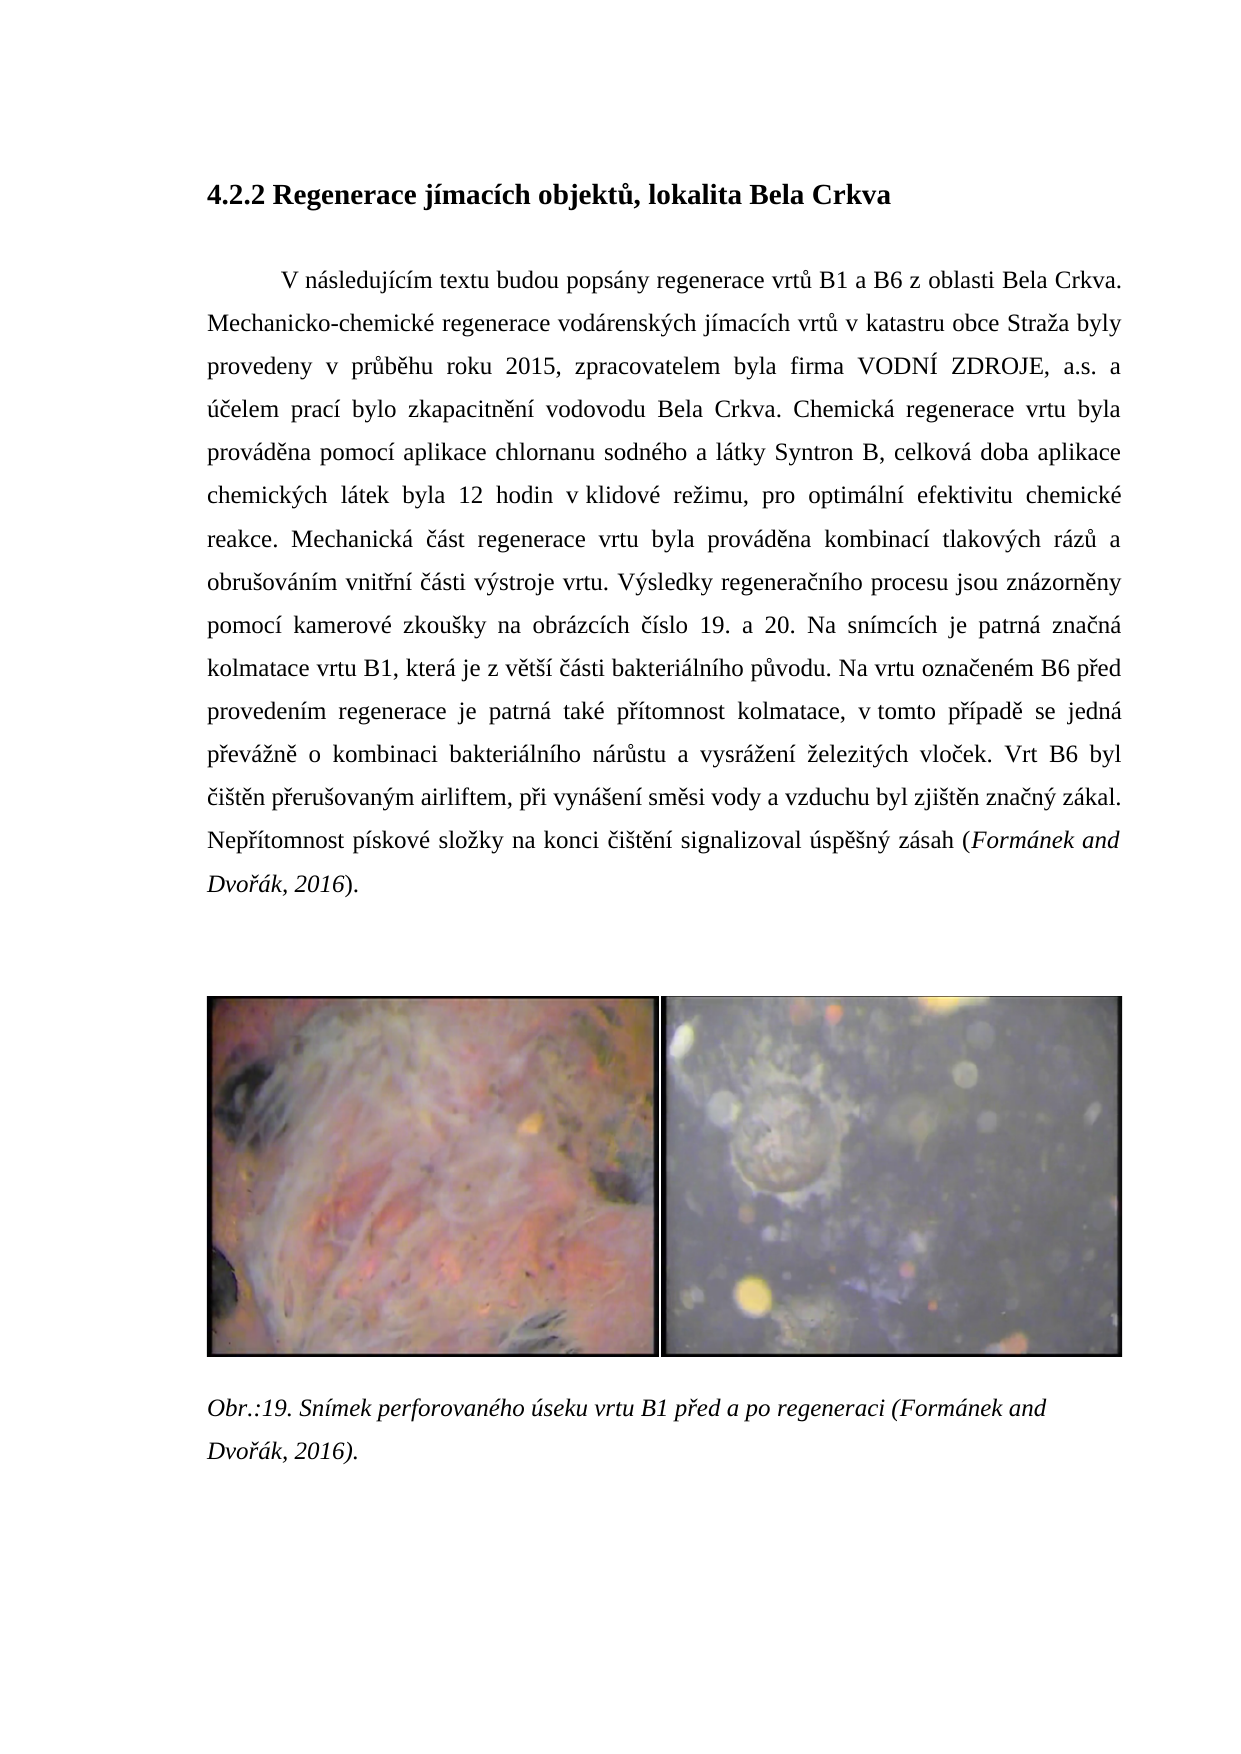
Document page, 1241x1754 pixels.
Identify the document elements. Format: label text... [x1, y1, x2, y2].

text Obr.:19. Snímek perforovaného úseku vrtu B1 před a po regeneraci (Formánek and Dvořák, 2016). [207, 1393, 1122, 1465]
text V následujícím textu budou popsány regenerace vrtů B1 a B6 z oblasti Bela Crkva. Mechanicko-chemické regenerace vodárenských jímacích vrtů v katastru obce Straža byly provedeny v průběhu roku 2015, zpracovatelem byla firma VODNÍ ZDROJE, a.s. a účelem prací bylo zkapacitnění vodovodu Bela Crkva. Chemická regenerace vrtu byla prováděna pomocí aplikace chlornanu sodného a látky Syntron B, celková doba aplikace chemických látek byla 12 hodin v klidové režimu, pro optimální efektivitu chemické reakce. Mechanická část regenerace vrtu byla prováděna kombinací tlakových rázů a obrušováním vnitřní části výstroje vrtu. Výsledky regeneračního procesu jsou znázorněny pomocí kamerové zkoušky na obrázcích číslo 19. a 20. Na snímcích je patrná značná kolmatace vrtu B1, která je z větší části bakteriálního původu. Na vrtu označeném B6 před provedením regenerace je patrná také přítomnost kolmatace, v tomto případě se jedná převážně o kombinaci bakteriálního nárůstu a vysrážení železitých vloček. Vrt B6 byl čištěn přerušovaným airliftem, při vynášení směsi vody a vzduchu byl zjištěn značný zákal. Nepřítomnost pískové složky na konci čištění signalizoval úspěšný zásah (Formánek and Dvořák, 2016). [207, 265, 1122, 897]
subtitle 4.2.2 Regenerace jímacích objektů, lokalita Bela Crkva [207, 177, 1122, 211]
picture [206, 996, 1123, 1358]
